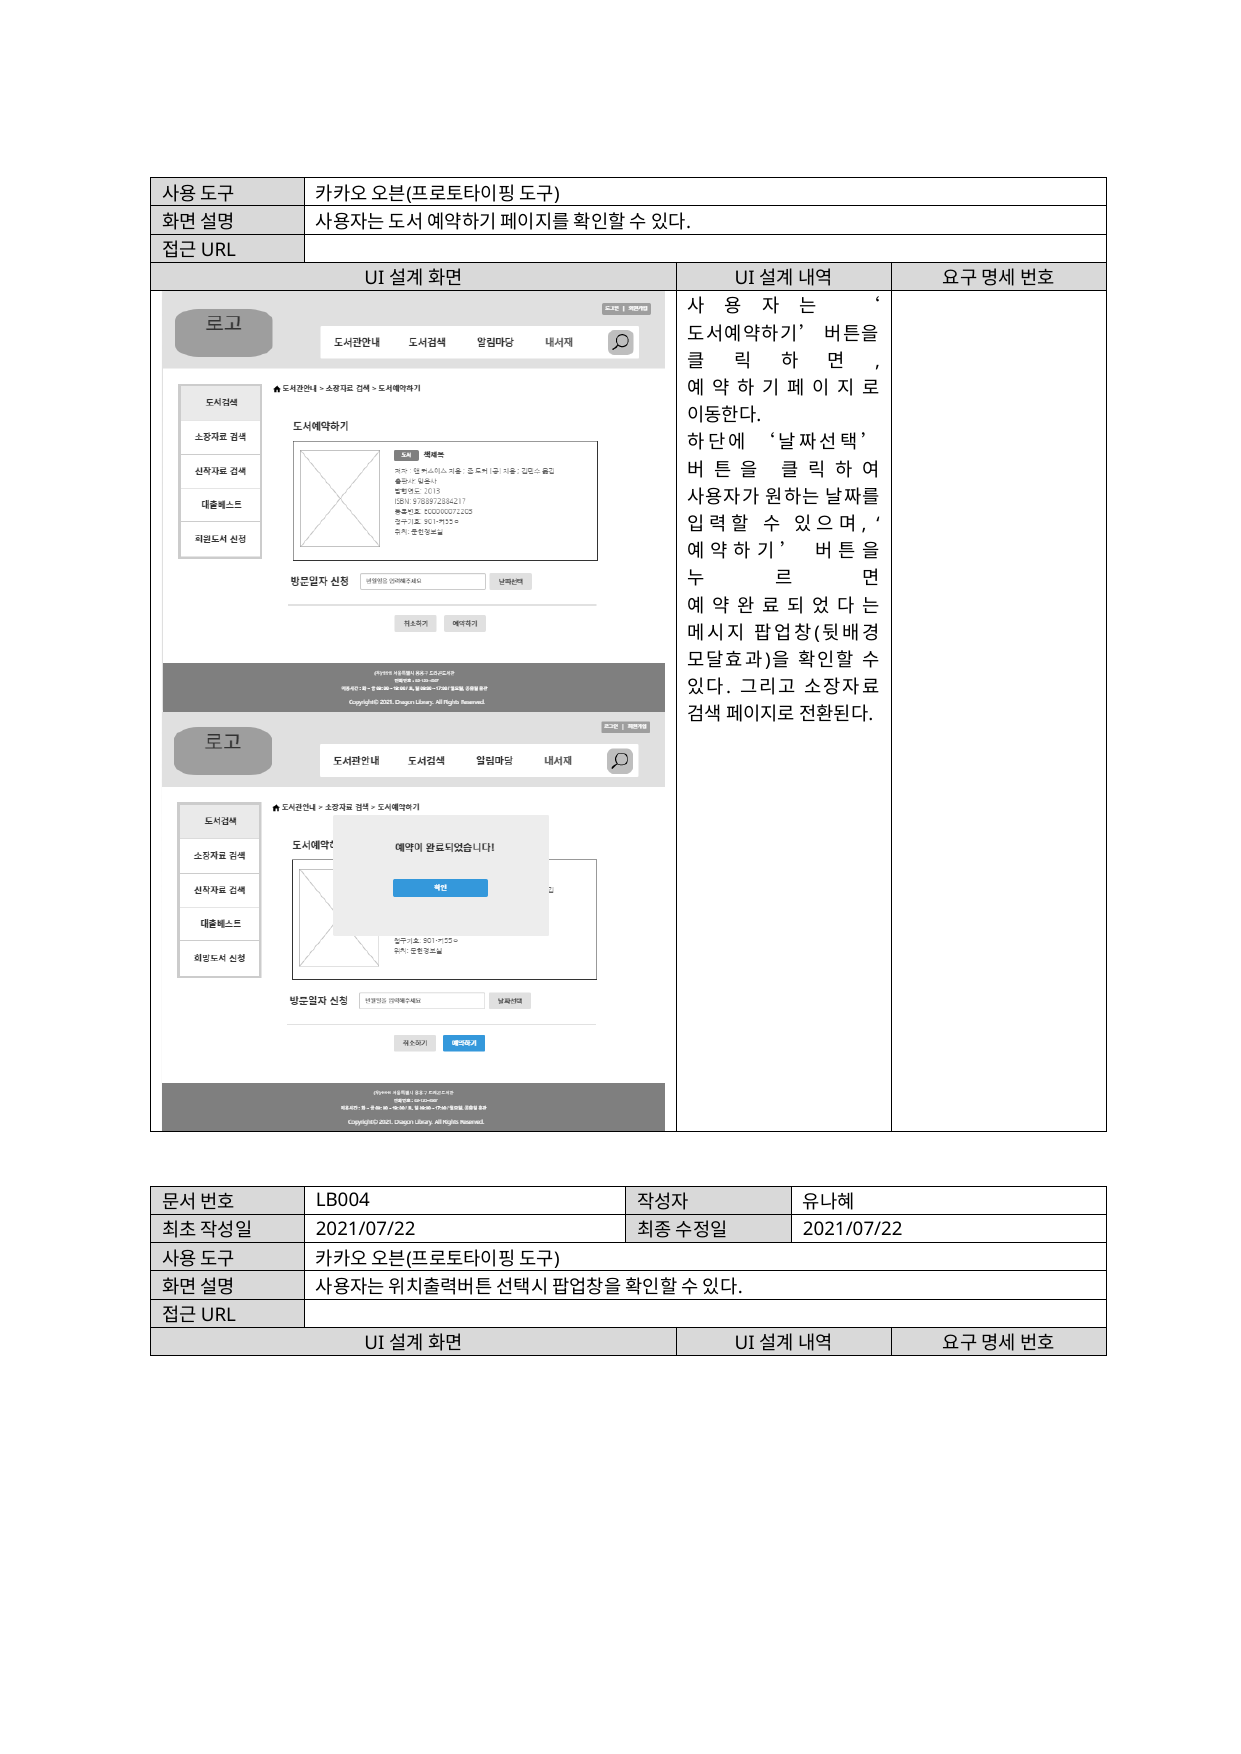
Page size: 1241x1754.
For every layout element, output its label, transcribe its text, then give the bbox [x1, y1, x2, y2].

table_header 문서 번호 [151, 1187, 304, 1214]
table_cell 사용자는 도서 예약하기 페이지를 확인할 수 있다. [305, 206, 1106, 234]
table_header LB004 [305, 1187, 625, 1214]
picture [161, 291, 665, 1131]
table_cell UI 설계 내역 [677, 1328, 891, 1355]
table_header 유나혜 [792, 1187, 1106, 1214]
table_cell [151, 291, 161, 1131]
table_cell 요구 명세 번호 [892, 1328, 1106, 1355]
table_cell UI 설계 내역 [677, 263, 891, 290]
table_cell UI 설계 화면 [151, 1328, 676, 1355]
table_cell 사용 도구 [151, 1243, 304, 1270]
table_cell 접근 URL [151, 1300, 304, 1327]
table_cell 카카오 오븐(프로토타이핑 도구) [305, 178, 1106, 205]
table_cell 요구 명세 번호 [892, 263, 1106, 290]
table_cell 최종 수정일 [626, 1215, 791, 1242]
table_cell [892, 291, 1106, 1131]
table_cell 화면 설명 [151, 206, 304, 234]
table_cell [305, 1300, 1106, 1327]
table_cell 2021/07/22 [792, 1215, 1106, 1242]
table_cell 접근 URL [151, 235, 304, 262]
table_cell 2021/07/22 [305, 1215, 625, 1242]
table_cell 카카오 오븐(프로토타이핑 도구) [305, 1243, 1106, 1270]
table_cell 최초 작성일 [151, 1215, 304, 1242]
table_header 작성자 [626, 1187, 791, 1214]
table_cell 사용 도구 [151, 178, 304, 205]
table_cell 화면 설명 [151, 1271, 304, 1299]
table_cell 사용자는 ‘도서예약하기’ 버튼을 클릭하면, 예약하기페이지로 이동한다. 하단에 ‘날짜선택’버튼을 클릭하여 사용자가 원하는 날짜를 입력할 수 있으며, ‘예약하기’ 버튼을 누르면 예약완료되었다는 메시지 팝업창(뒷배경 모달효과)을 확인할 수 있다. 그리고 소장자료 검색 페이지로 전환된다. [677, 291, 891, 1131]
table_cell UI 설계 화면 [151, 263, 676, 290]
table_cell [305, 235, 1106, 262]
table_cell 사용자는 위치출력버튼 선택시 팝업창을 확인할 수 있다. [305, 1271, 1106, 1299]
table_cell [665, 291, 676, 1131]
